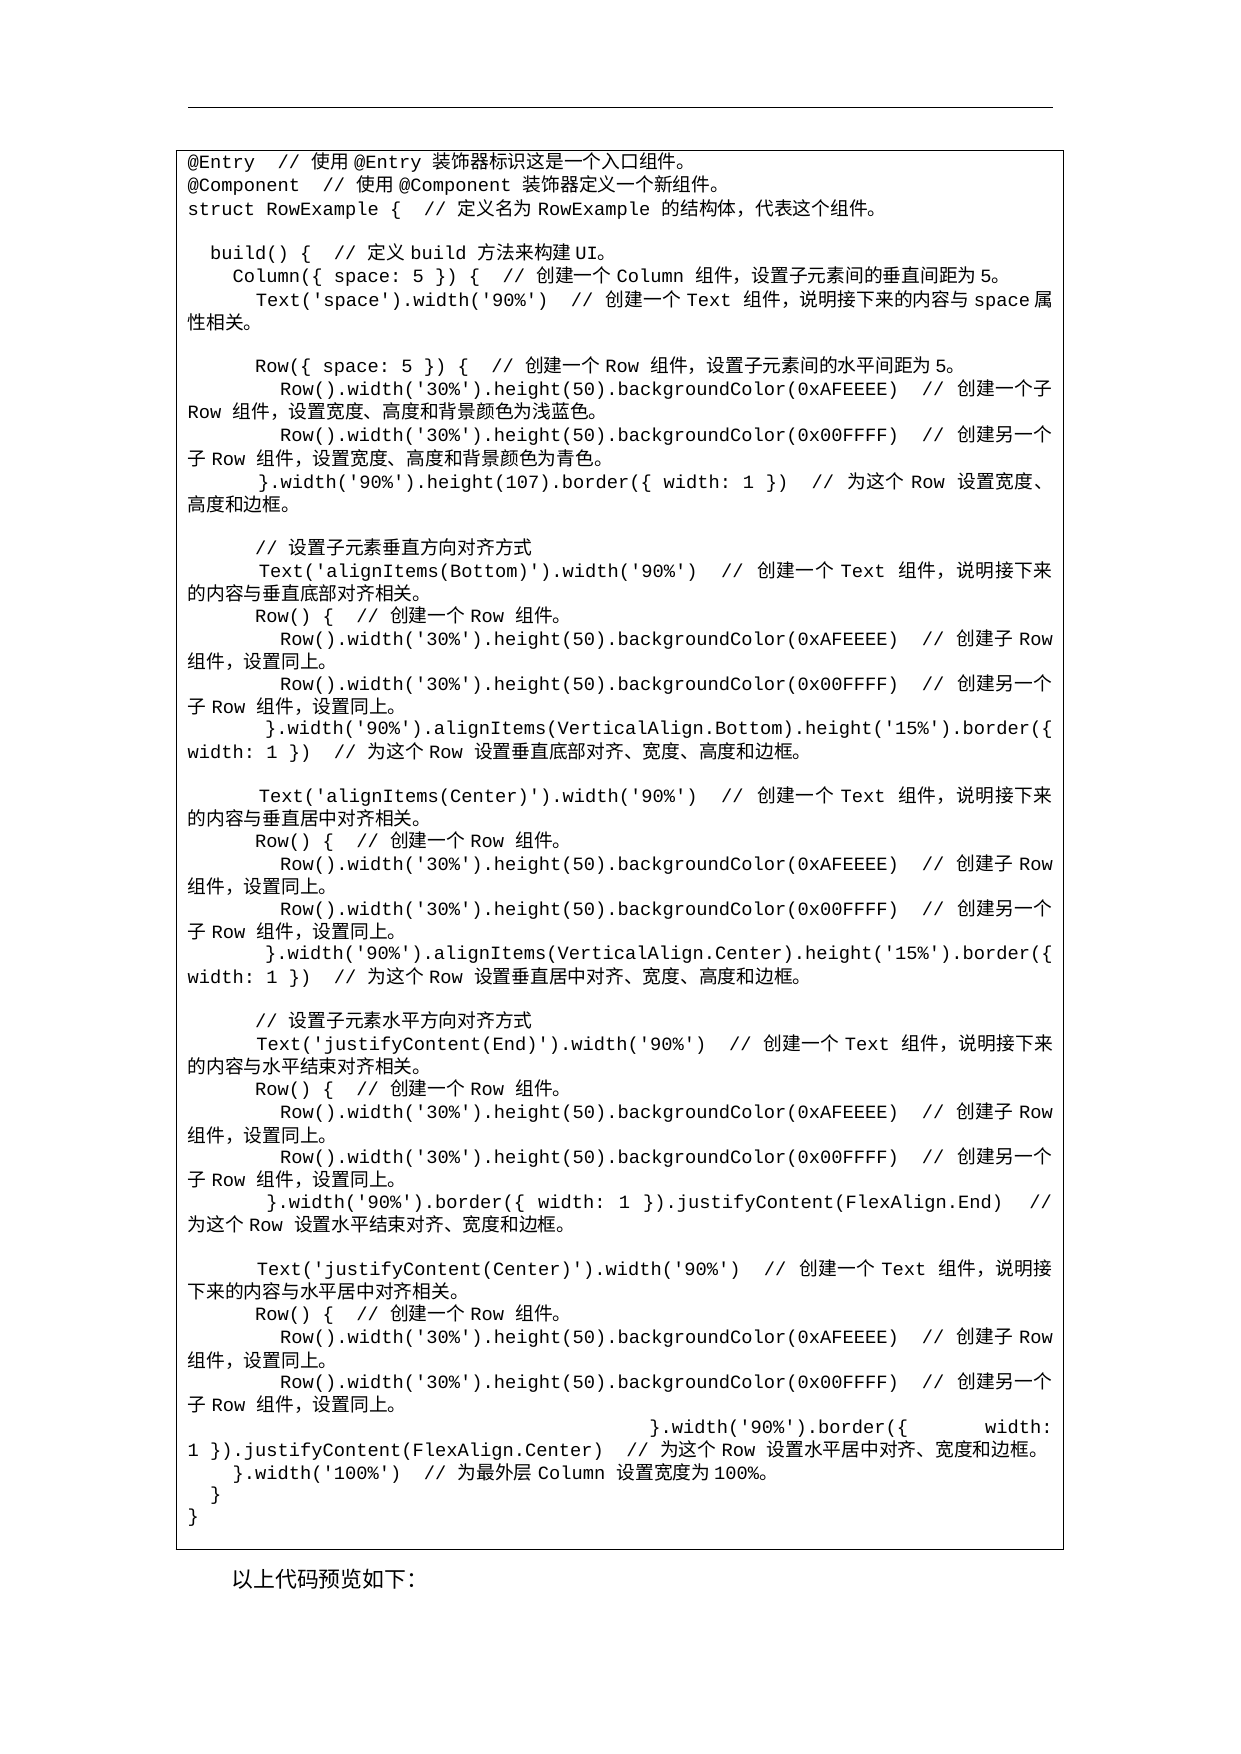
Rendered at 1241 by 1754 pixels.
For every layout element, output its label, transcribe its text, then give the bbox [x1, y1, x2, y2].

text 以上代码预览如下： [187, 1562, 1053, 1594]
table_header @Entry // 使用 @Entry 装饰器标识这是一个入口组件。 @Component // 使用 @Component 装饰器定义一个新组件。 struct RowExample { // 定义名为 RowExample 的结构体，代表这个组件。 build() { // 定义 build 方法来构建UI。 Column({ space: 5 }) { // 创建一个 Column 组件，设置子元素间的垂直间距为5。 Text('space').width('90%') // 创建一个 Text 组件，说明接下来的内容与space属性相关。 Row({ space: 5 }) { // 创建一个 Row 组件，设置子元素间的水平间距为5。 Row().width('30%').height(50).backgroundColor(0xAFEEEE) // 创建一个子 Row 组件，设置宽度、高度和背景颜色为浅蓝色。 Row().width('30%').height(50).backgroundColor(0x00FFFF) // 创建另一个子 Row 组件，设置宽度、高度和背景颜色为青色。 }.width('90%').height(107).border({ width: 1 }) // 为这个 Row 设置宽度、高度和边框。 // 设置子元素垂直方向对齐方式 Text('alignItems(Bottom)').width('90%') // 创建一个 Text 组件，说明接下来的内容与垂直底部对齐相关。 Row() { // 创建一个 Row 组件。 Row().width('30%').height(50).backgroundColor(0xAFEEEE) // 创建子 Row 组件，设置同上。 Row().width('30%').height(50).backgroundColor(0x00FFFF) // 创建另一个子 Row 组件，设置同上。 }.width('90%').alignItems(VerticalAlign.Bottom).height('15%').border({ width: 1 }) // 为这个 Row 设置垂直底部对齐、宽度、高度和边框。 Text('alignItems(Center)').width('90%') // 创建一个 Text 组件，说明接下来的内容与垂直居中对齐相关。 Row() { // 创建一个 Row 组件。 Row().width('30%').height(50).backgroundColor(0xAFEEEE) // 创建子 Row 组件，设置同上。 Row().width('30%').height(50).backgroundColor(0x00FFFF) // 创建另一个子 Row 组件，设置同上。 }.width('90%').alignItems(VerticalAlign.Center).height('15%').border({ width: 1 }) // 为这个 Row 设置垂直居中对齐、宽度、高度和边框。 // 设置子元素水平方向对齐方式 Text('justifyContent(End)').width('90%') // 创建一个 Text 组件，说明接下来的内容与水平结束对齐相关。 Row() { // 创建一个 Row 组件。 Row().width('30%').height(50).backgroundColor(0xAFEEEE) // 创建子 Row 组件，设置同上。 Row().width('30%').height(50).backgroundColor(0x00FFFF) // 创建另一个子 Row 组件，设置同上。 }.width('90%').border({ width: 1 }).justifyContent(FlexAlign.End) // 为这个 Row 设置水平结束对齐、宽度和边框。 Text('justifyContent(Center)').width('90%') // 创建一个 Text 组件，说明接下来的内容与水平居中对齐相关。 Row() { // 创建一个 Row 组件。 Row().width('30%').height(50).backgroundColor(0xAFEEEE) // 创建子 Row 组件，设置同上。 Row().width('30%').height(50).backgroundColor(0x00FFFF) // 创建另一个子 Row 组件，设置同上。 }.width('90%').border({ width: 1 }).justifyContent(FlexAlign.Center) // 为这个 Row 设置水平居中对齐、宽度和边框。 }.width('100%') // 为最外层 Column 设置宽度为100%。 } } [177, 151, 1063, 1548]
